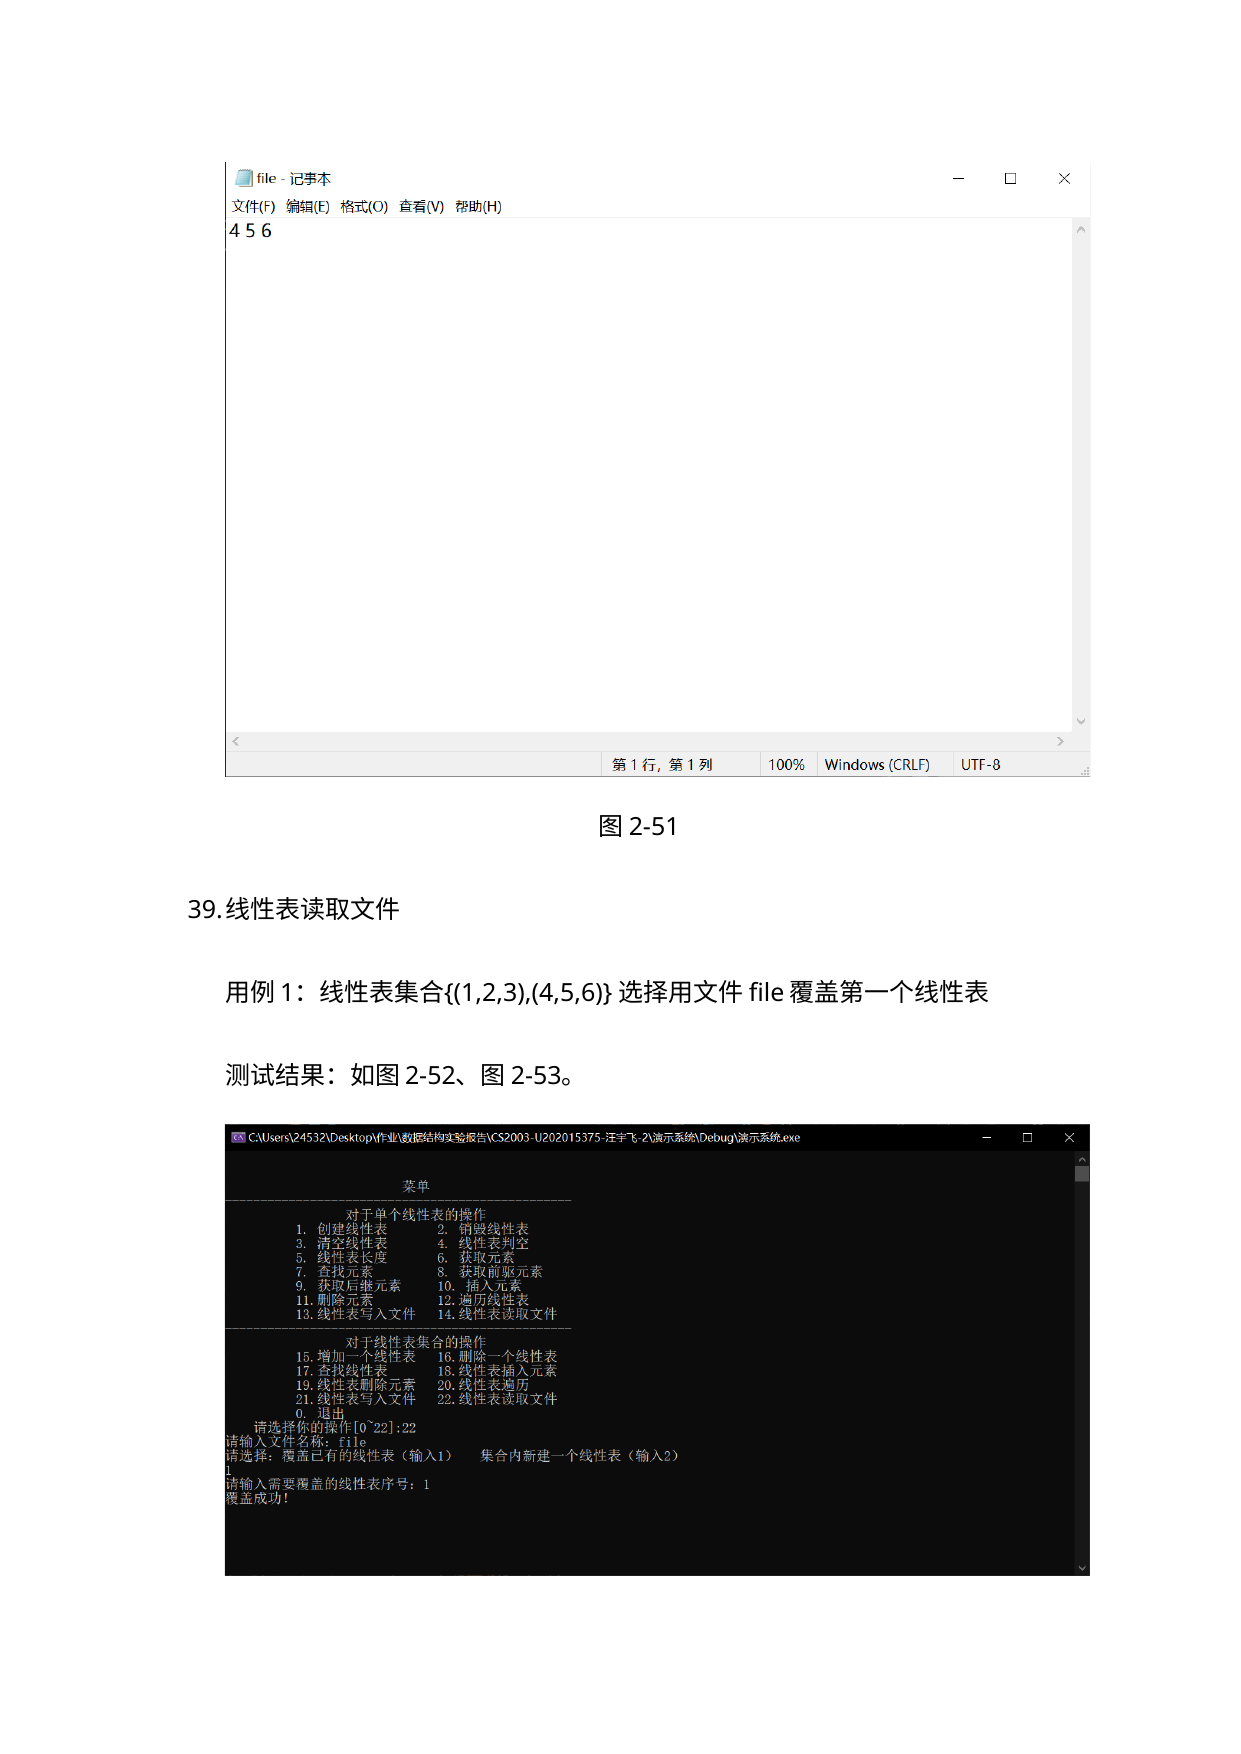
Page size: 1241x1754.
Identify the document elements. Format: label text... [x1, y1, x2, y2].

picture [225, 162, 1091, 777]
list 用例1：线性表集合{(1,2,3),(4,5,6)} 选择用文件file覆盖第一个线性表 [225, 958, 1053, 1023]
list 图2-51 [225, 792, 1053, 857]
list 测试结果：如图2-52、图2-53。 [225, 1041, 1053, 1106]
picture [224, 1124, 1090, 1576]
list 线性表读取文件 [187, 875, 1053, 940]
